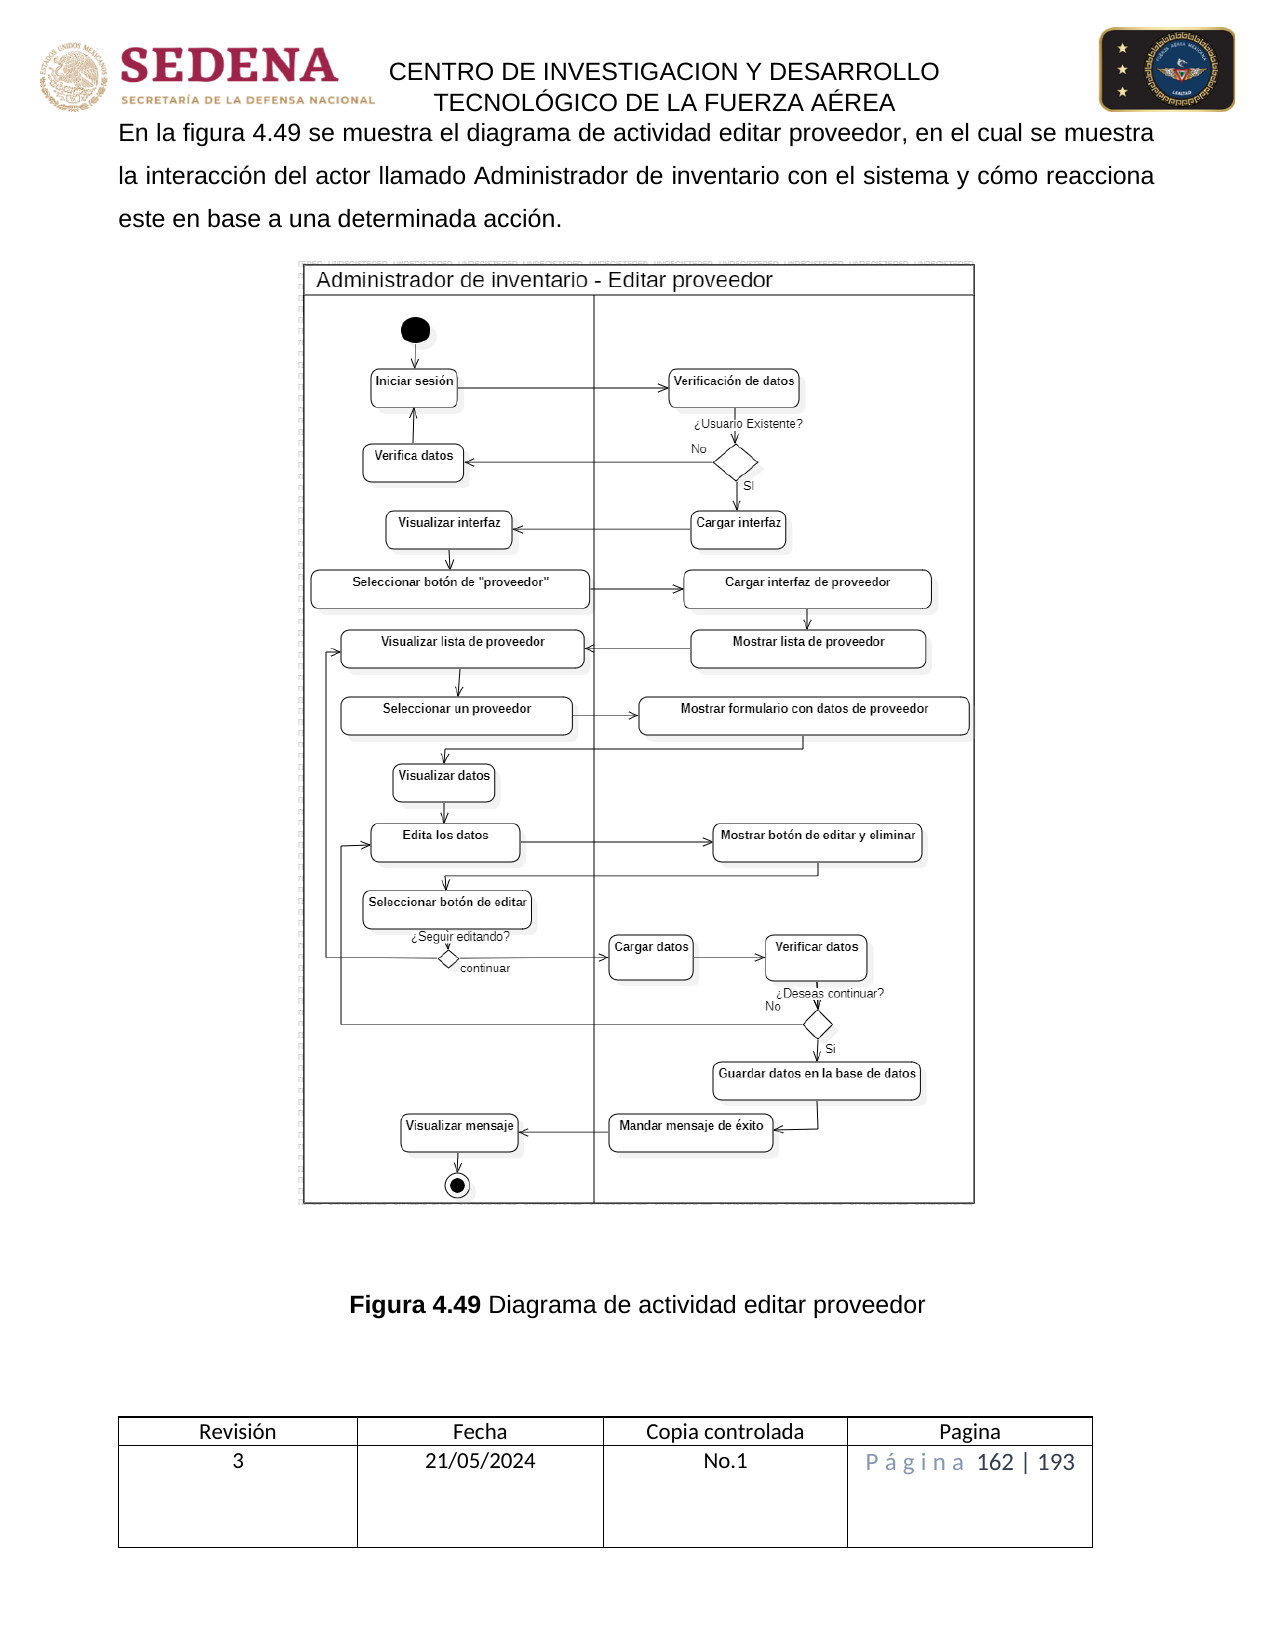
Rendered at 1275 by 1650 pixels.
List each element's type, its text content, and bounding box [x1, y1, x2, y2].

text En la figura 4.49 se muestra el diagrama de actividad editar proveedor, en el cual se muestra la interacción del actor llamado Administrador de inventario con el sistema y cómo reacciona este en base a una determinada acción. [118, 118, 1157, 233]
picture [298, 260, 977, 1209]
picture [39, 27, 1236, 112]
text Figura 4.49 Diagrama de actividad editar proveedor [118, 1290, 1157, 1319]
